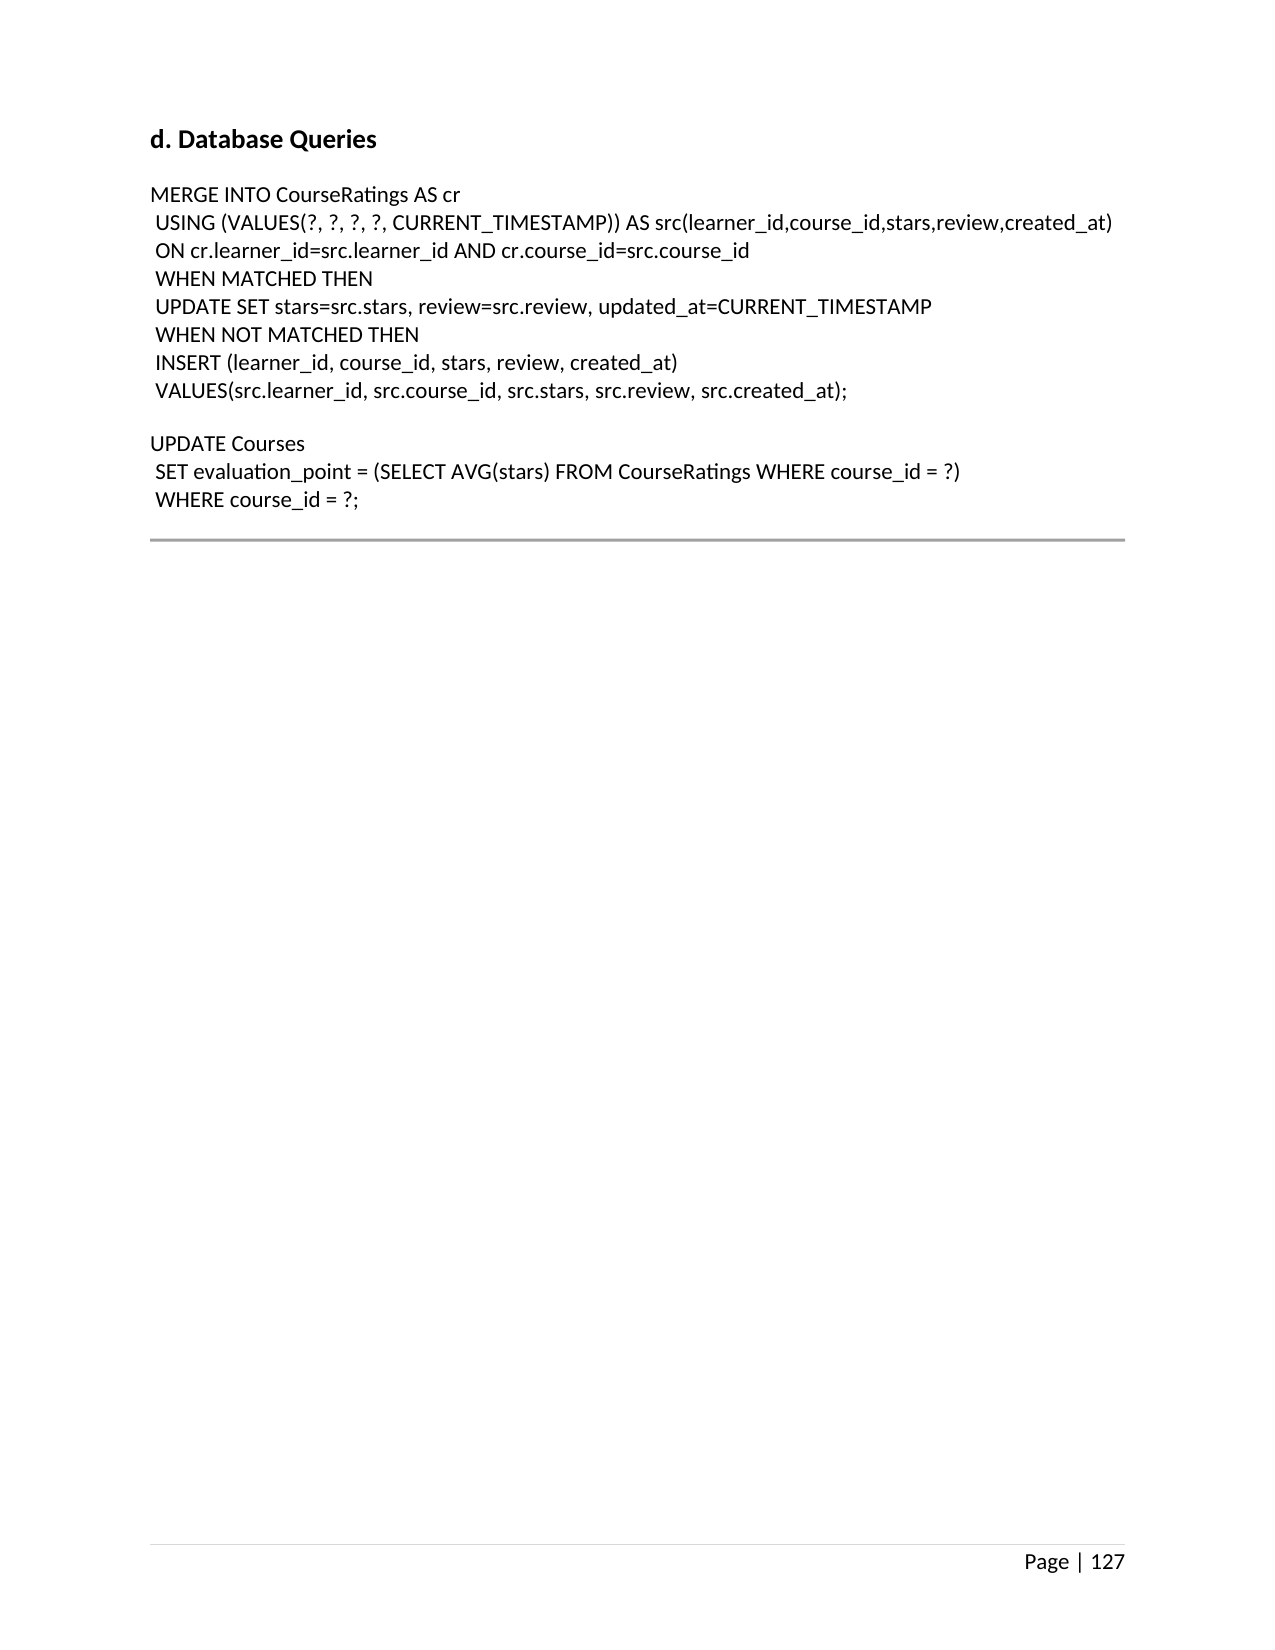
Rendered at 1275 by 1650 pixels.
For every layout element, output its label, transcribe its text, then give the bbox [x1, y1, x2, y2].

subtitle d. Database Queries [150, 122, 1125, 155]
text UPDATE Courses SET evaluation_point = (SELECT AVG(stars) FROM CourseRatings WHERE course_id = ?) WHERE course_id = ?; [150, 429, 1125, 513]
text MERGE INTO CourseRatings AS cr USING (VALUES(?, ?, ?, ?, CURRENT_TIMESTAMP)) AS src(learner_id,course_id,stars,review,created_at) ON cr.learner_id=src.learner_id AND cr.course_id=src.course_id WHEN MATCHED THEN UPDATE SET stars=src.stars, review=src.review, updated_at=CURRENT_TIMESTAMP WHEN NOT MATCHED THEN INSERT (learner_id, course_id, stars, review, created_at) VALUES(src.learner_id, src.course_id, src.stars, src.review, src.created_at); [150, 180, 1125, 404]
